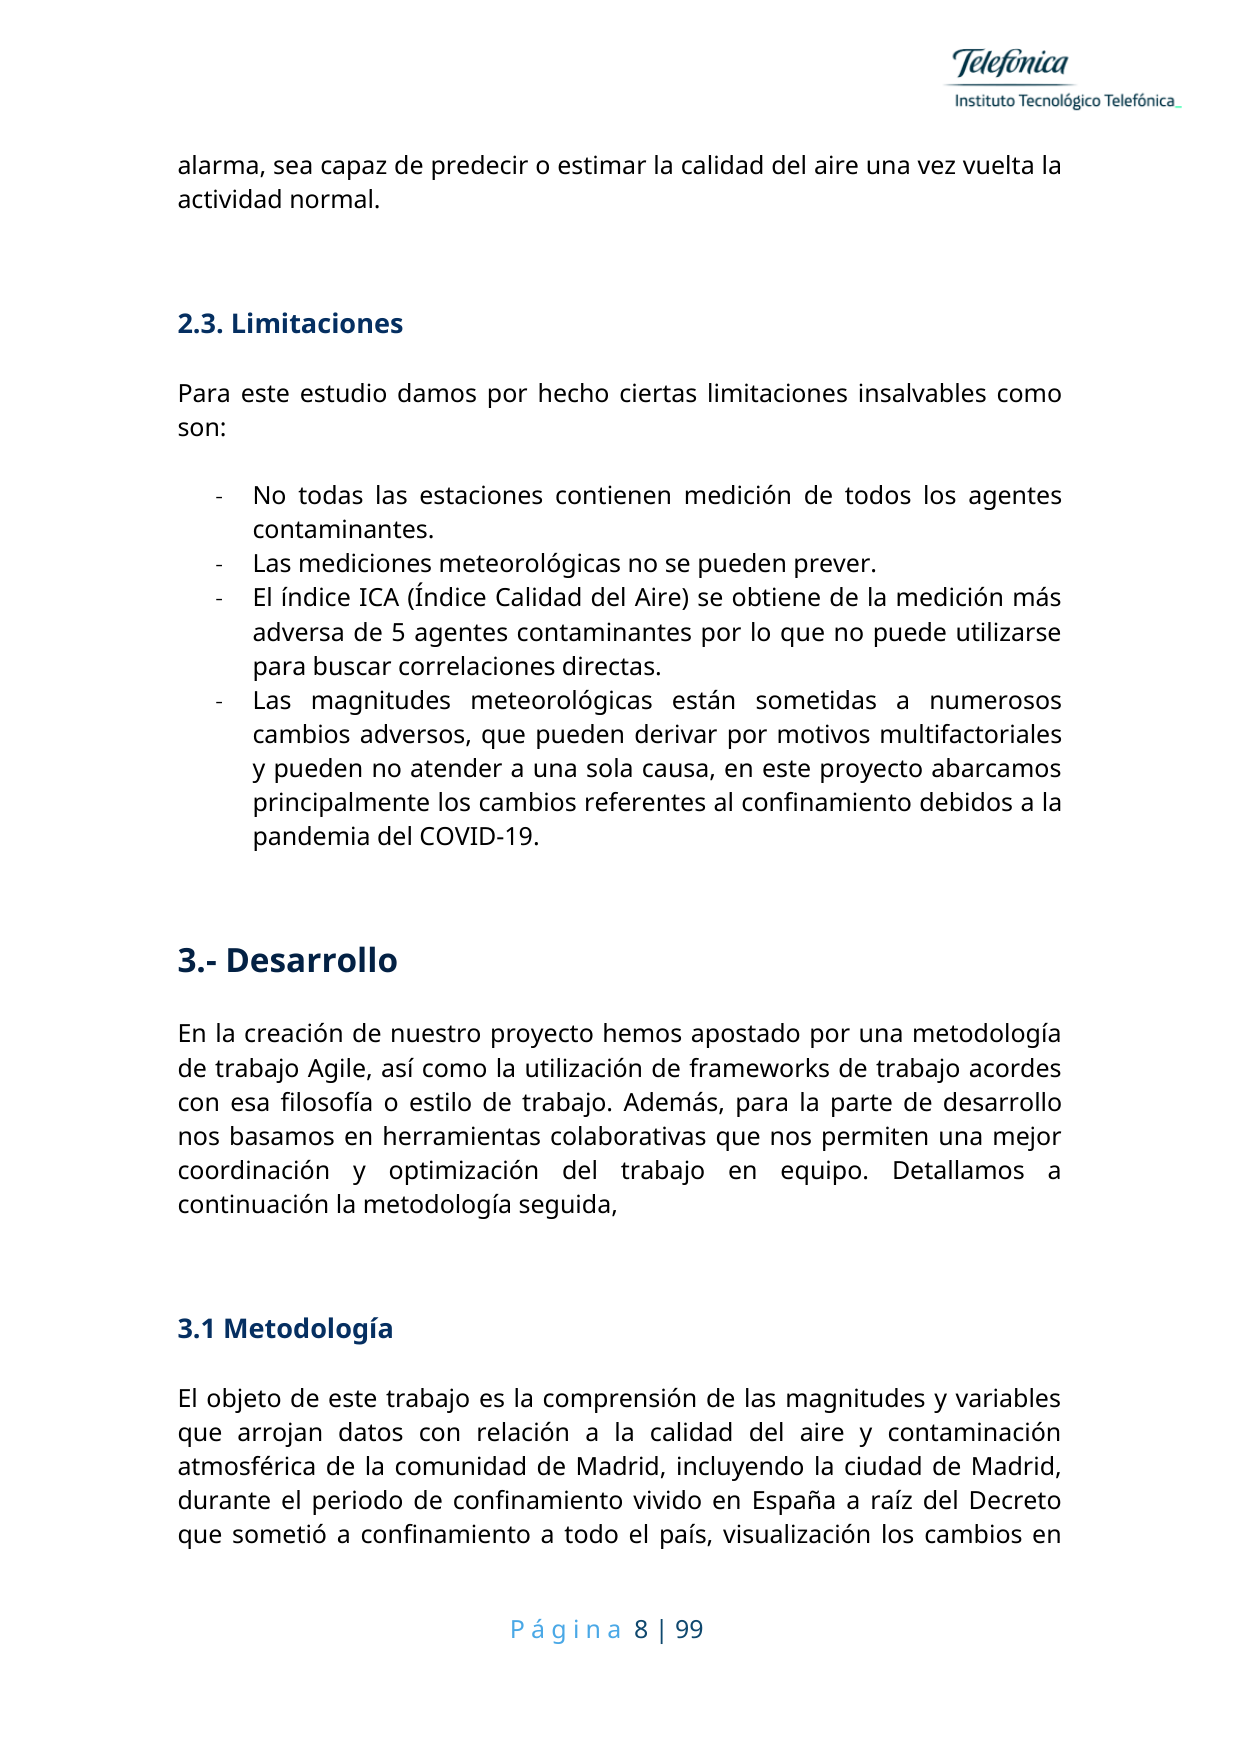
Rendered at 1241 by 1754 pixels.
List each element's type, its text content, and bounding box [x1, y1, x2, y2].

text Para este estudio damos por hecho ciertas limitaciones insalvables como son: [177, 376, 1063, 444]
picture [892, 21, 1215, 128]
list No todas las estaciones contienen medición de todos los agentes contaminantes. [215, 478, 1063, 546]
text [177, 1380, 1063, 1551]
subtitle 3.- Desarrollo [177, 937, 1063, 982]
list Las magnitudes meteorológicas están sometidas a numerosos cambios adversos, que pueden derivar por motivos multifactoriales y pueden no atender a una sola causa, en este proyecto abarcamos principalmente los cambios referentes al confinamiento debidos a la pandemia del COVID-19. [215, 682, 1063, 853]
list El índice ICA (Índice Calidad del Aire) se obtiene de la medición más adversa de 5 agentes contaminantes por lo que no puede utilizarse para buscar correlaciones directas. [215, 580, 1063, 682]
list Las mediciones meteorológicas no se pueden prever. [215, 546, 1063, 580]
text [177, 148, 1063, 216]
text En la creación de nuestro proyecto hemos apostado por una metodología de trabajo Agile, así como la utilización de frameworks de trabajo acordes con esa filosofía o estilo de trabajo. Además, para la parte de desarrollo nos basamos en herramientas colaborativas que nos permiten una mejor coordinación y optimización del trabajo en equipo. Detallamos a continuación la metodología seguida, [177, 1016, 1063, 1221]
subtitle 3.1 Metodología [177, 1309, 1063, 1346]
subtitle 2.3. Limitaciones [177, 305, 1063, 342]
